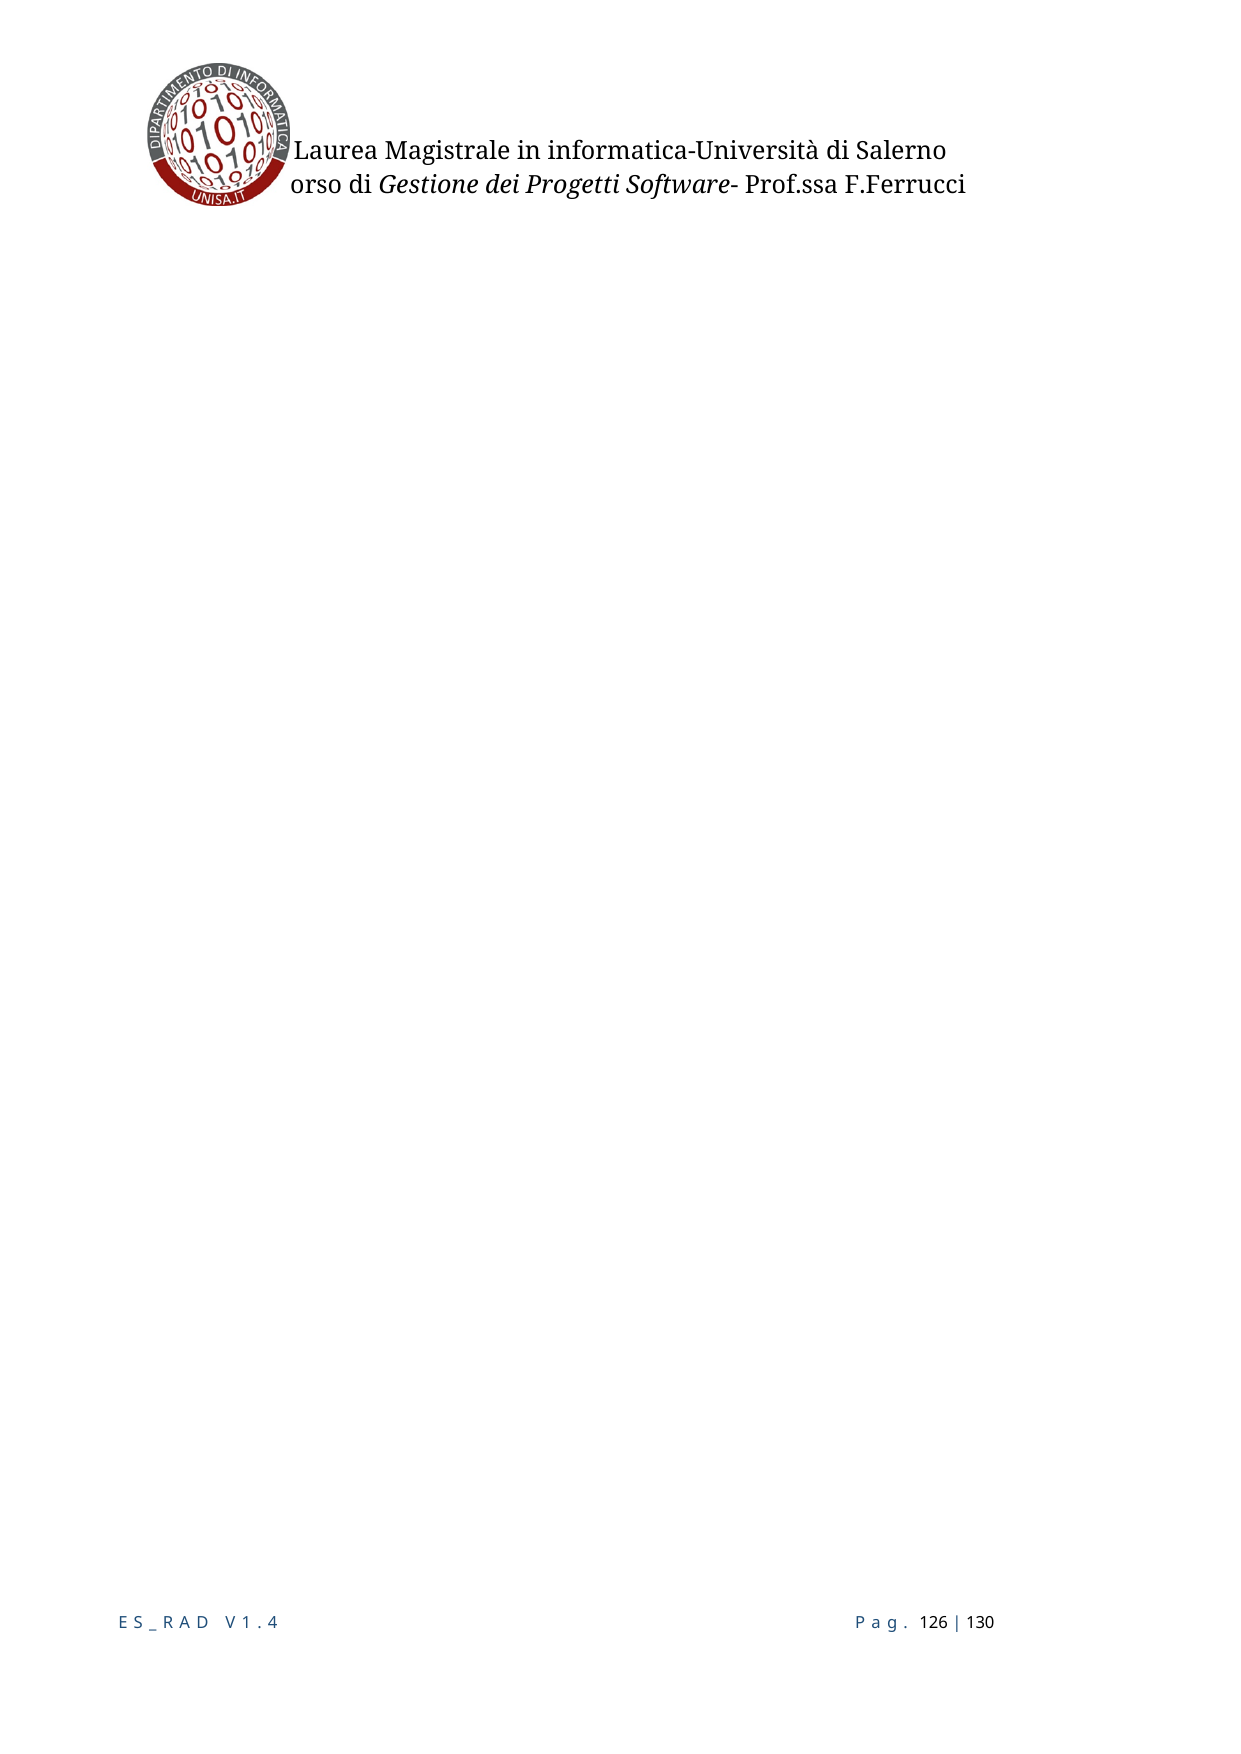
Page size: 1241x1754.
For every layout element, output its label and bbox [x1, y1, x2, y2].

picture [147, 63, 290, 206]
